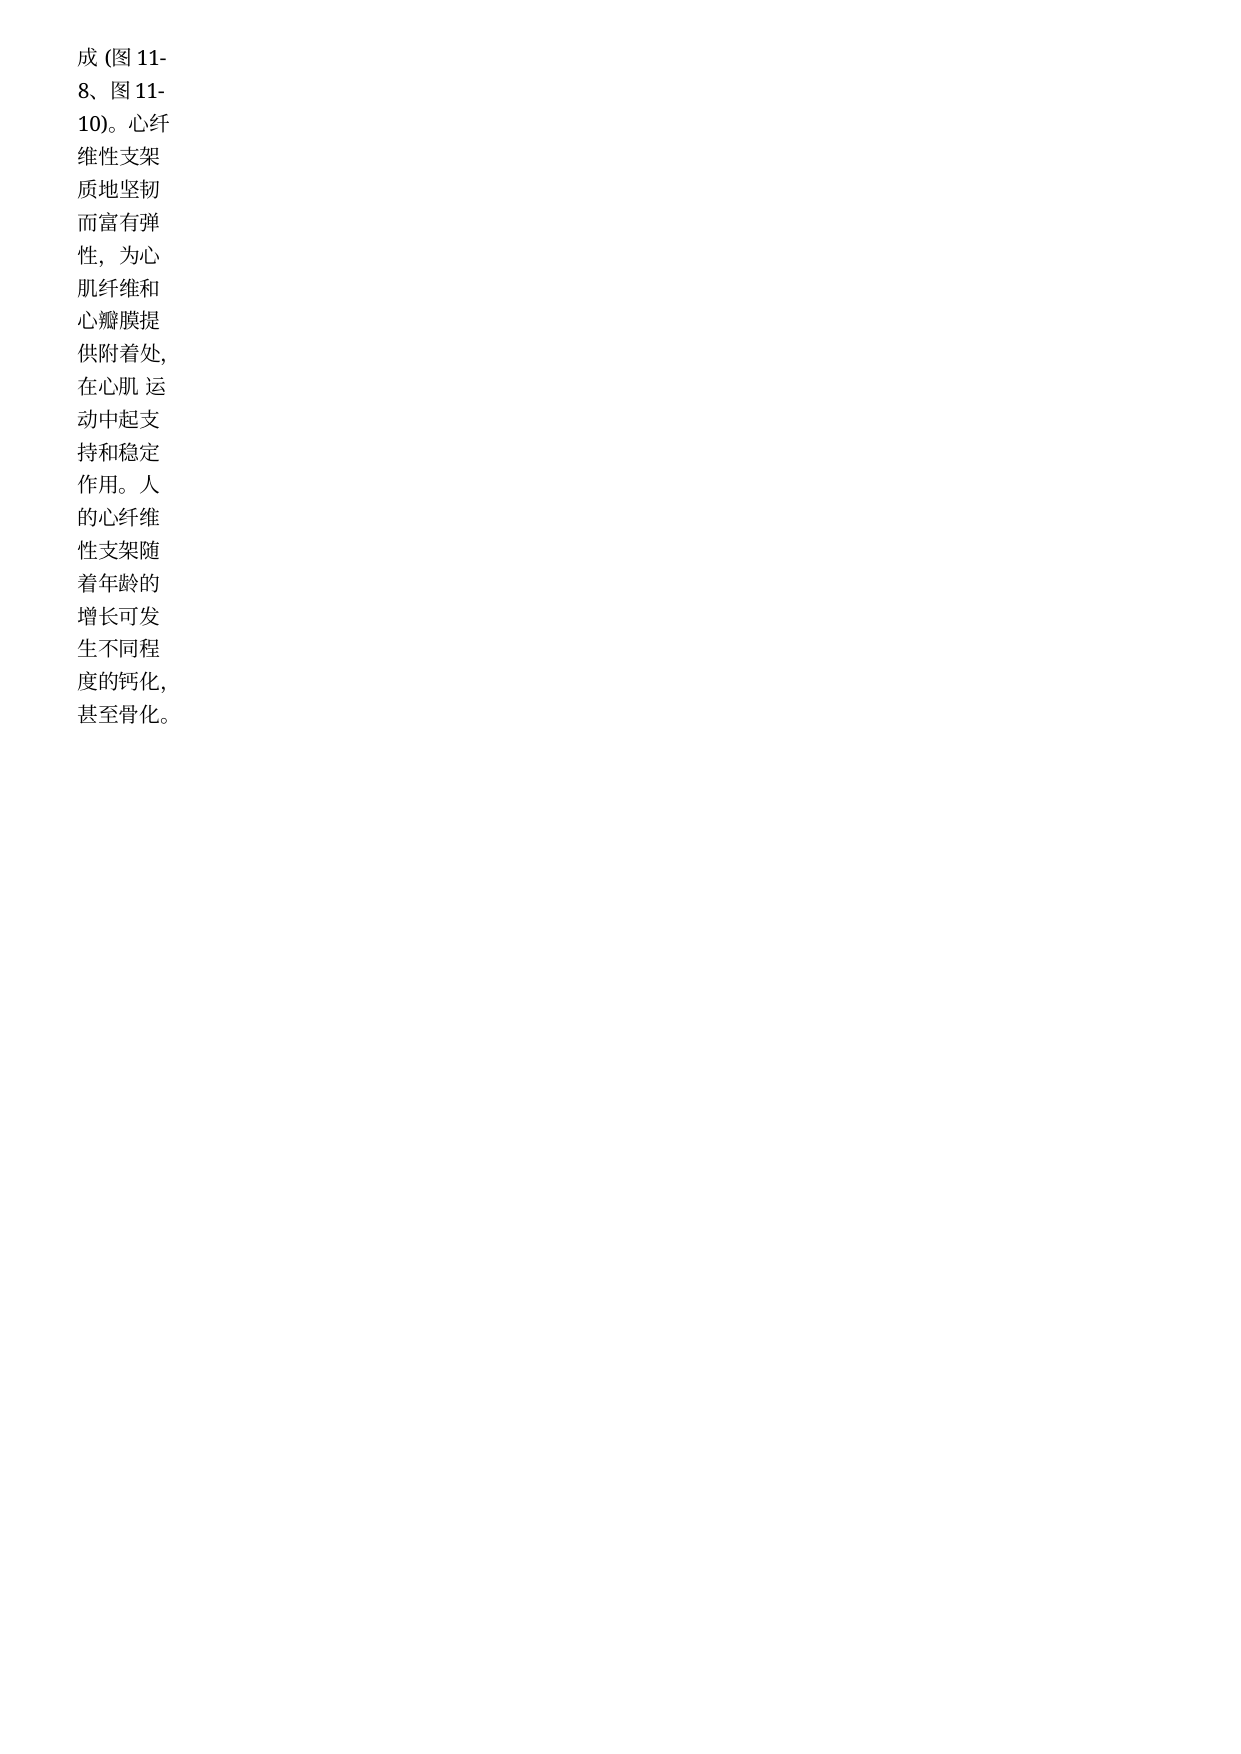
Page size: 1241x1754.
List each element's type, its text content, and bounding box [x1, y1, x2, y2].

text 心纤维性支架，又称心纤维骨骼，位于房室口、肺动脉口和主动脉口的周围，由致密结缔组织构成 (图11-8、图11-10)。心纤维性支架质地坚韧而富有弹性，为心肌纤维和心瓣膜提供附着处，在心肌 运动中起支持和稳定作用。人的心纤维性支架随着年龄的增长可发生不同程度的钙化，甚至骨化。 [78, 42, 171, 728]
